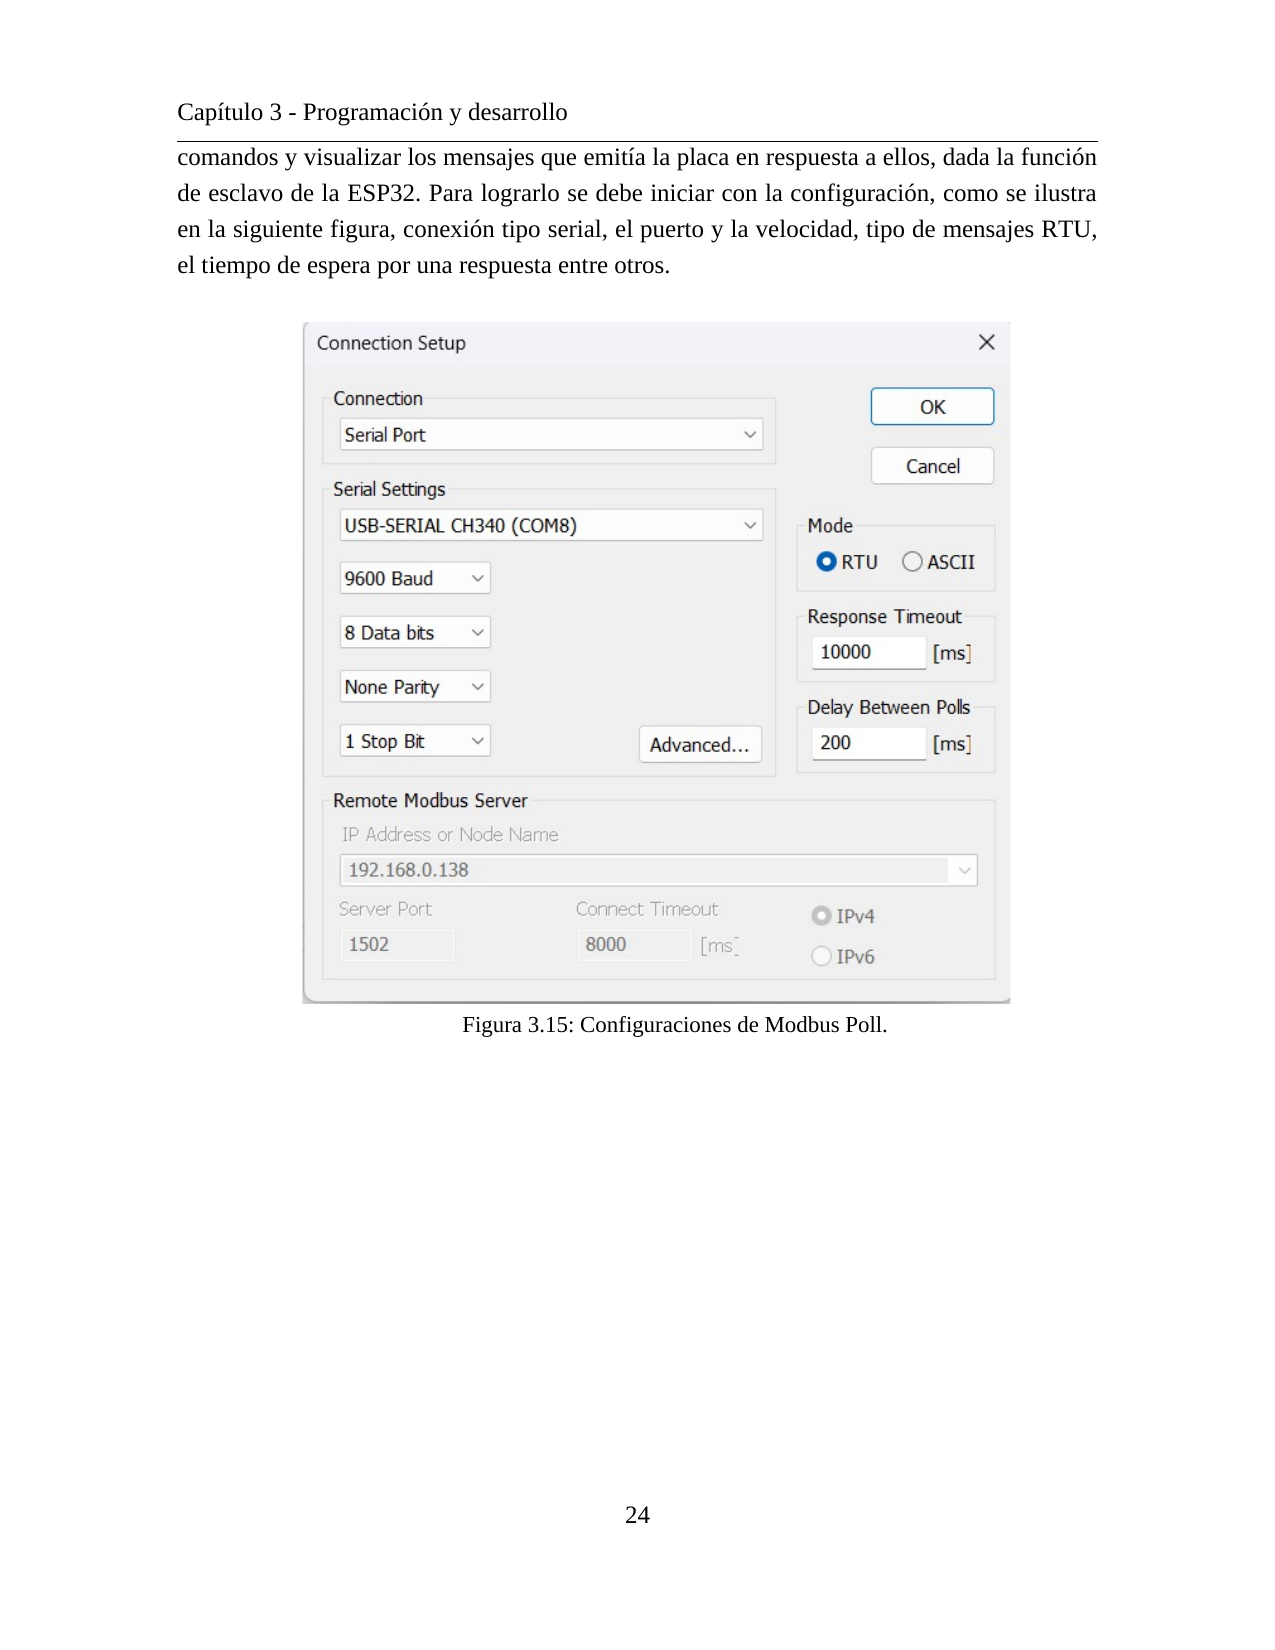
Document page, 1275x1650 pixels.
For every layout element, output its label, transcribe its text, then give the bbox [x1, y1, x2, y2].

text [177, 142, 1098, 279]
picture [302, 322, 1011, 1004]
